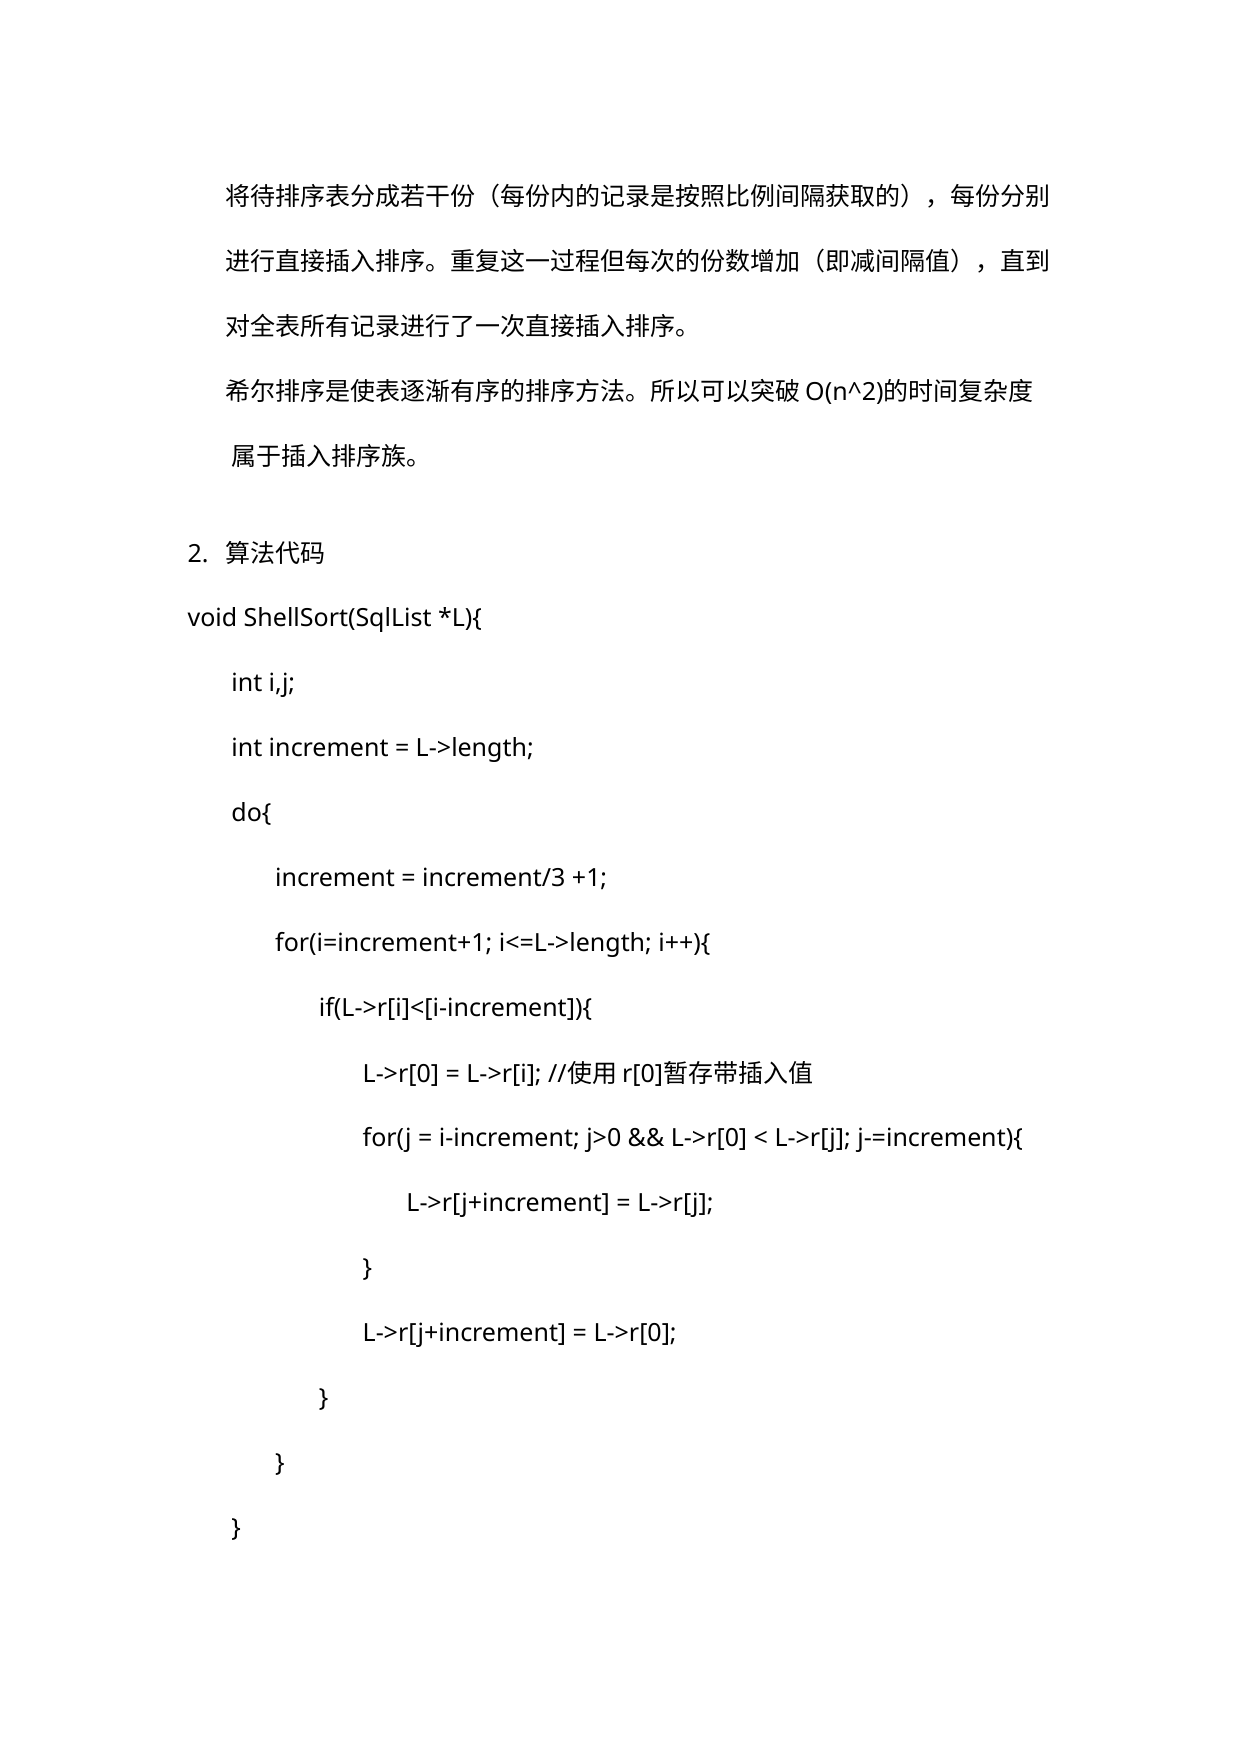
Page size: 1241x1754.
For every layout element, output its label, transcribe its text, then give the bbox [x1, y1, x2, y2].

text } [231, 1429, 1053, 1494]
text do{ [187, 779, 1053, 844]
text for(i=increment+1; i<=L->length; i++){ [187, 909, 1053, 974]
text L->r[j+increment] = L->r[j]; [275, 1169, 1053, 1234]
text } [319, 1234, 1053, 1299]
text for(j = i-increment; j>0 && L->r[0] < L->r[j]; j-=increment){ [275, 1104, 1053, 1169]
text L->r[0] = L->r[i]; //使用r[0]暂存带插入值 [275, 1039, 1053, 1104]
text increment = increment/3 +1; [187, 844, 1053, 909]
text if(L->r[i]<[i-increment]){ [231, 974, 1053, 1039]
list 希尔排序是使表逐渐有序的排序方法。所以可以突破O(n^2)的时间复杂度 [225, 357, 1053, 422]
list 将待排序表分成若干份（每份内的记录是按照比例间隔获取的），每份分别进行直接插入排序。重复这一过程但每次的份数增加（即减间隔值），直到对全表所有记录进行了一次直接插入排序。 [225, 162, 1053, 357]
text 属于插入排序族。 [187, 422, 1053, 487]
text int i,j; [187, 649, 1053, 714]
text } [187, 1494, 1053, 1559]
text } [275, 1364, 1053, 1429]
text int increment = L->length; [187, 714, 1053, 779]
list 算法代码 [187, 519, 1053, 584]
text L->r[j+increment] = L->r[0]; [319, 1299, 1053, 1364]
text void ShellSort(SqlList *L){ [187, 584, 1053, 649]
